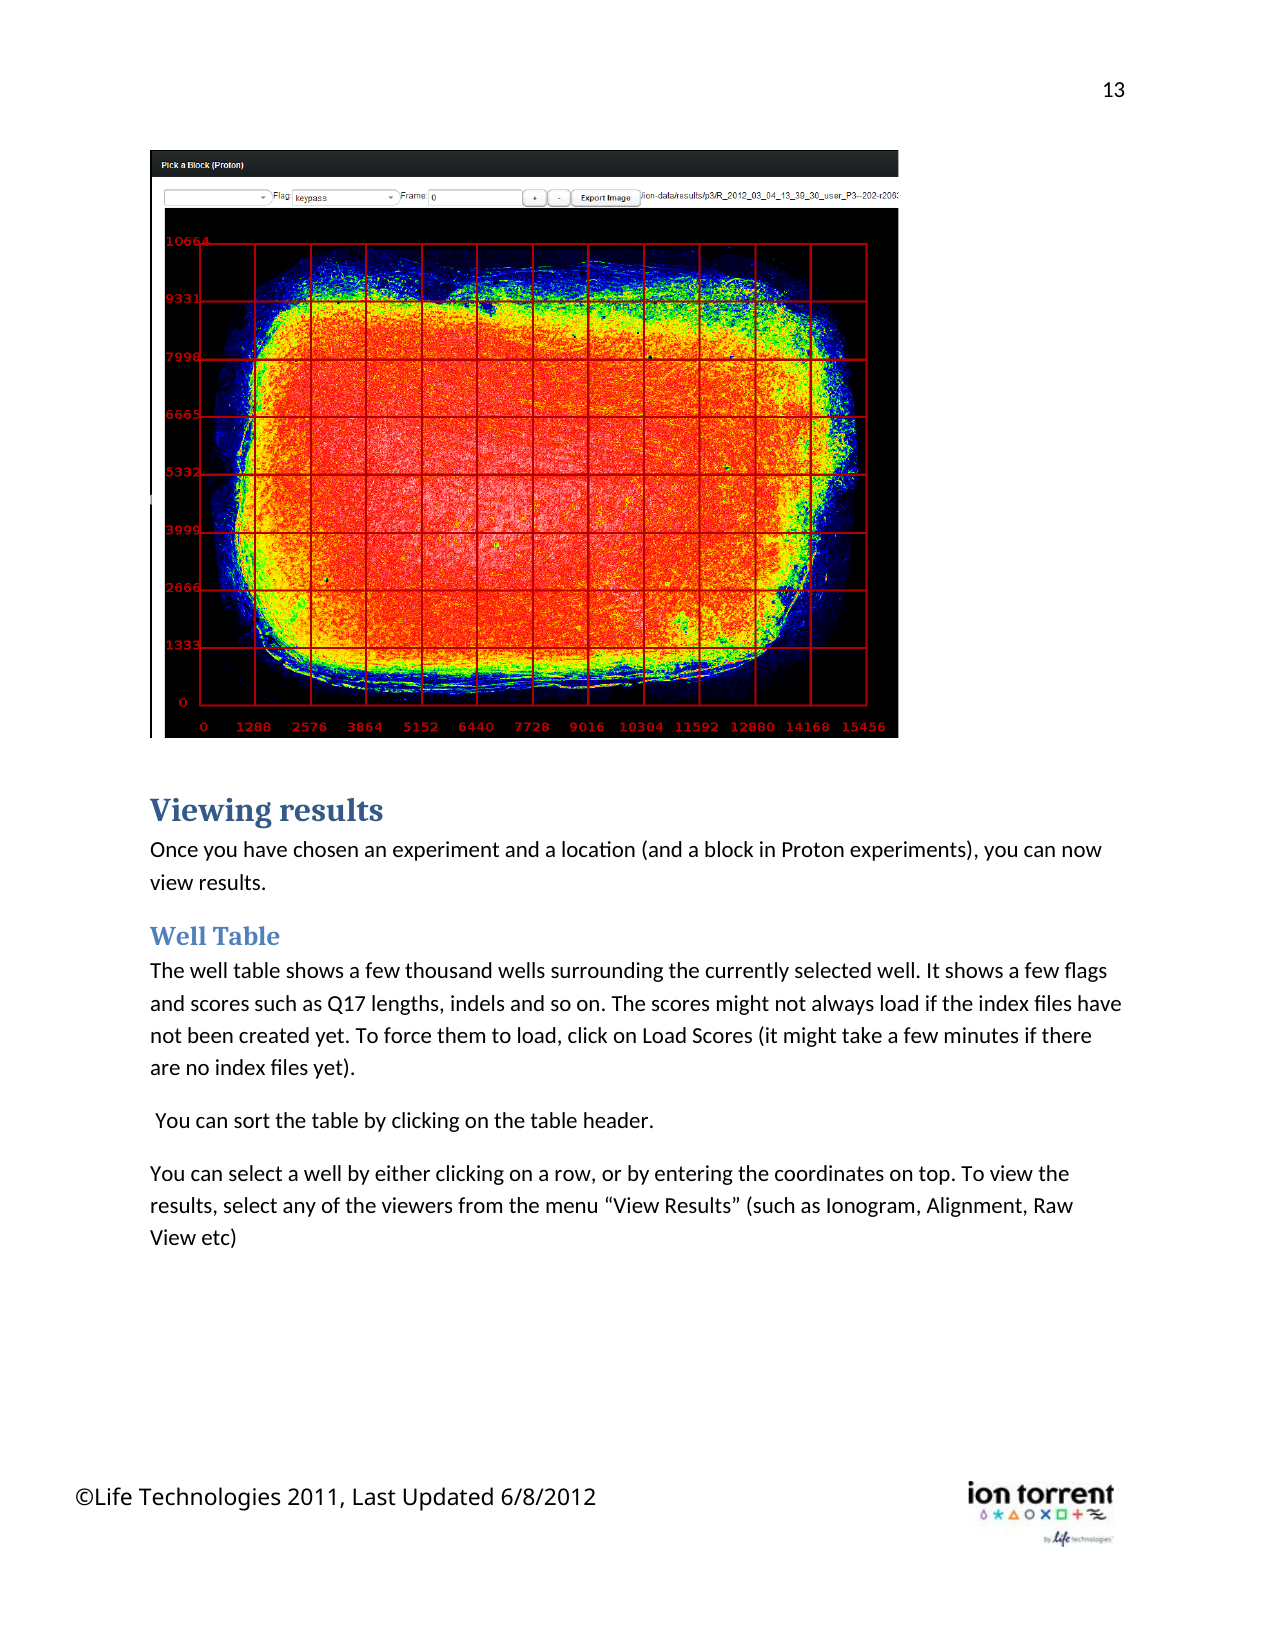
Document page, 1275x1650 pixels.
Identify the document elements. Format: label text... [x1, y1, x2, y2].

picture [968, 1481, 1114, 1547]
subtitle Viewing results [150, 792, 1125, 830]
text You can sort the table by clicking on the table header. [150, 1106, 1125, 1134]
text You can select a well by either clicking on a row, or by entering the coordinates on top. To view the results, select any of the viewers from the menu “View Results” (such as Ionogram, Alignment, Raw View etc) [150, 1159, 1125, 1252]
text The well table shows a few thousand wells surrounding the currently selected well. It shows a few flags and scores such as Q17 lengths, indels and so on. The scores might not always load if the index files have not been created yet. To force them to load, click on Load Scores (it might take a few minutes if there are no index files yet). [150, 957, 1125, 1081]
subtitle Well Table [150, 921, 1125, 952]
picture [150, 150, 899, 738]
text Once you have chosen an experiment and a location (and a block in Proton experiments), you can now view results. [150, 836, 1125, 896]
